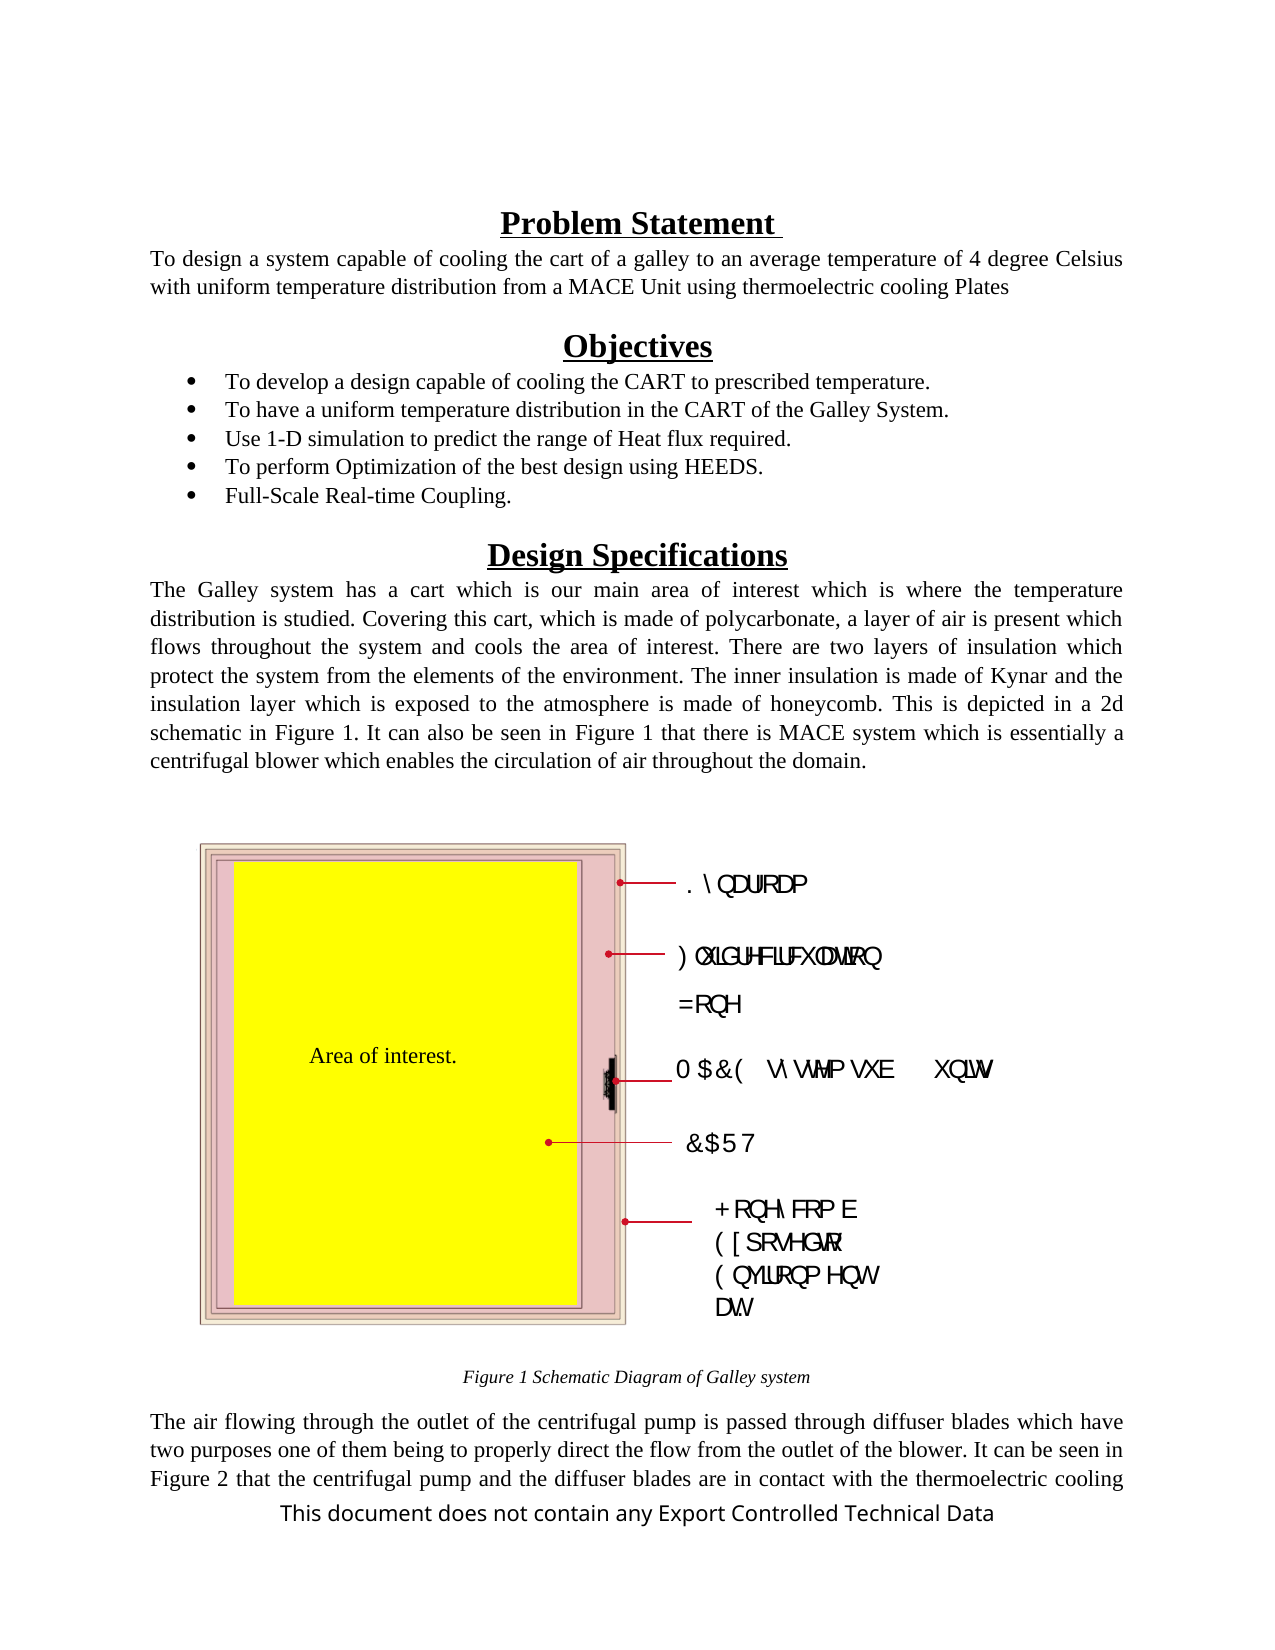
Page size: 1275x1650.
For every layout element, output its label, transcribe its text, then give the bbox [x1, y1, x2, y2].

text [150, 1408, 1125, 1491]
list To develop a design capable of cooling the CART to prescribed temperature. [187, 368, 1125, 394]
subtitle Design Specifications [150, 535, 1125, 573]
list Use 1-D simulation to predict the range of Heat flux required. [187, 425, 1125, 451]
subtitle Objectives [150, 327, 1125, 365]
text Figure 1 Schematic Diagram of Galley system [150, 1366, 1125, 1387]
text To design a system capable of cooling the cart of a galley to an average temperature of 4 degree Celsius with uniform temperature distribution from a MACE Unit using thermoelectric cooling Plates [150, 245, 1125, 299]
list To have a uniform temperature distribution in the CART of the Galley System. [187, 396, 1125, 423]
list To perform Optimization of the best design using HEEDS. [187, 453, 1125, 480]
text The Galley system has a cart which is our main area of interest which is where the temperature distribution is studied. Covering this cart, which is made of polycarbonate, a layer of air is present which flows throughout the system and cools the area of interest. There are two layers of insulation which protect the system from the elements of the environment. The inner insulation is made of Kynar and the insulation layer which is exposed to the atmosphere is made of honeycomb. This is depicted in a 2d schematic in Figure 1. It can also be seen in Figure 1 that there is MACE system which is essentially a centrifugal blower which enables the circulation of air throughout the domain. [150, 577, 1125, 773]
list Full-Scale Real-time Coupling. [187, 482, 1125, 508]
subtitle Problem Statement [150, 203, 1125, 242]
